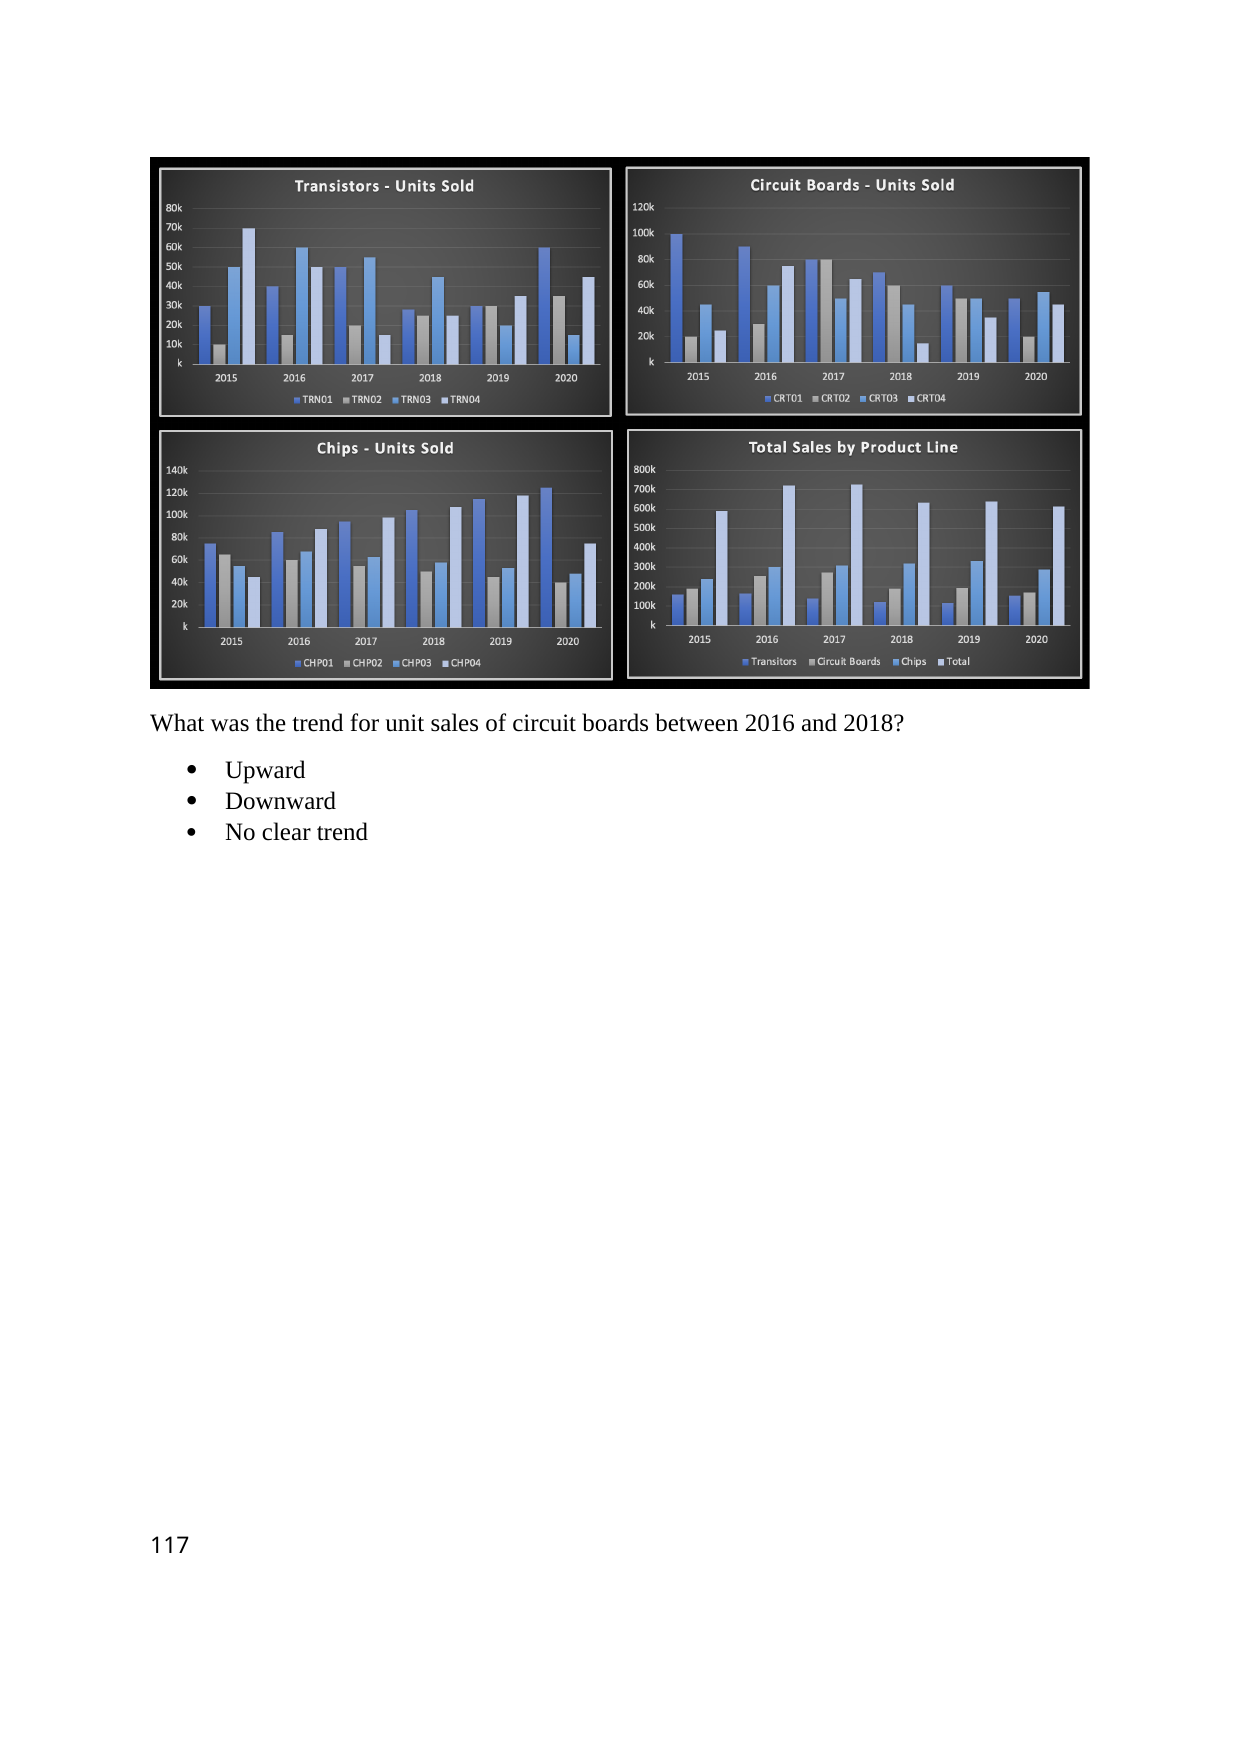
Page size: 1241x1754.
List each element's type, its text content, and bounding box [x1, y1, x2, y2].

list No clear trend [187, 817, 1090, 846]
text What was the trend for unit sales of circuit boards between 2016 and 2018? [150, 708, 1090, 736]
list Downward [187, 786, 1090, 815]
picture [150, 157, 1090, 689]
list Upward [187, 755, 1090, 784]
